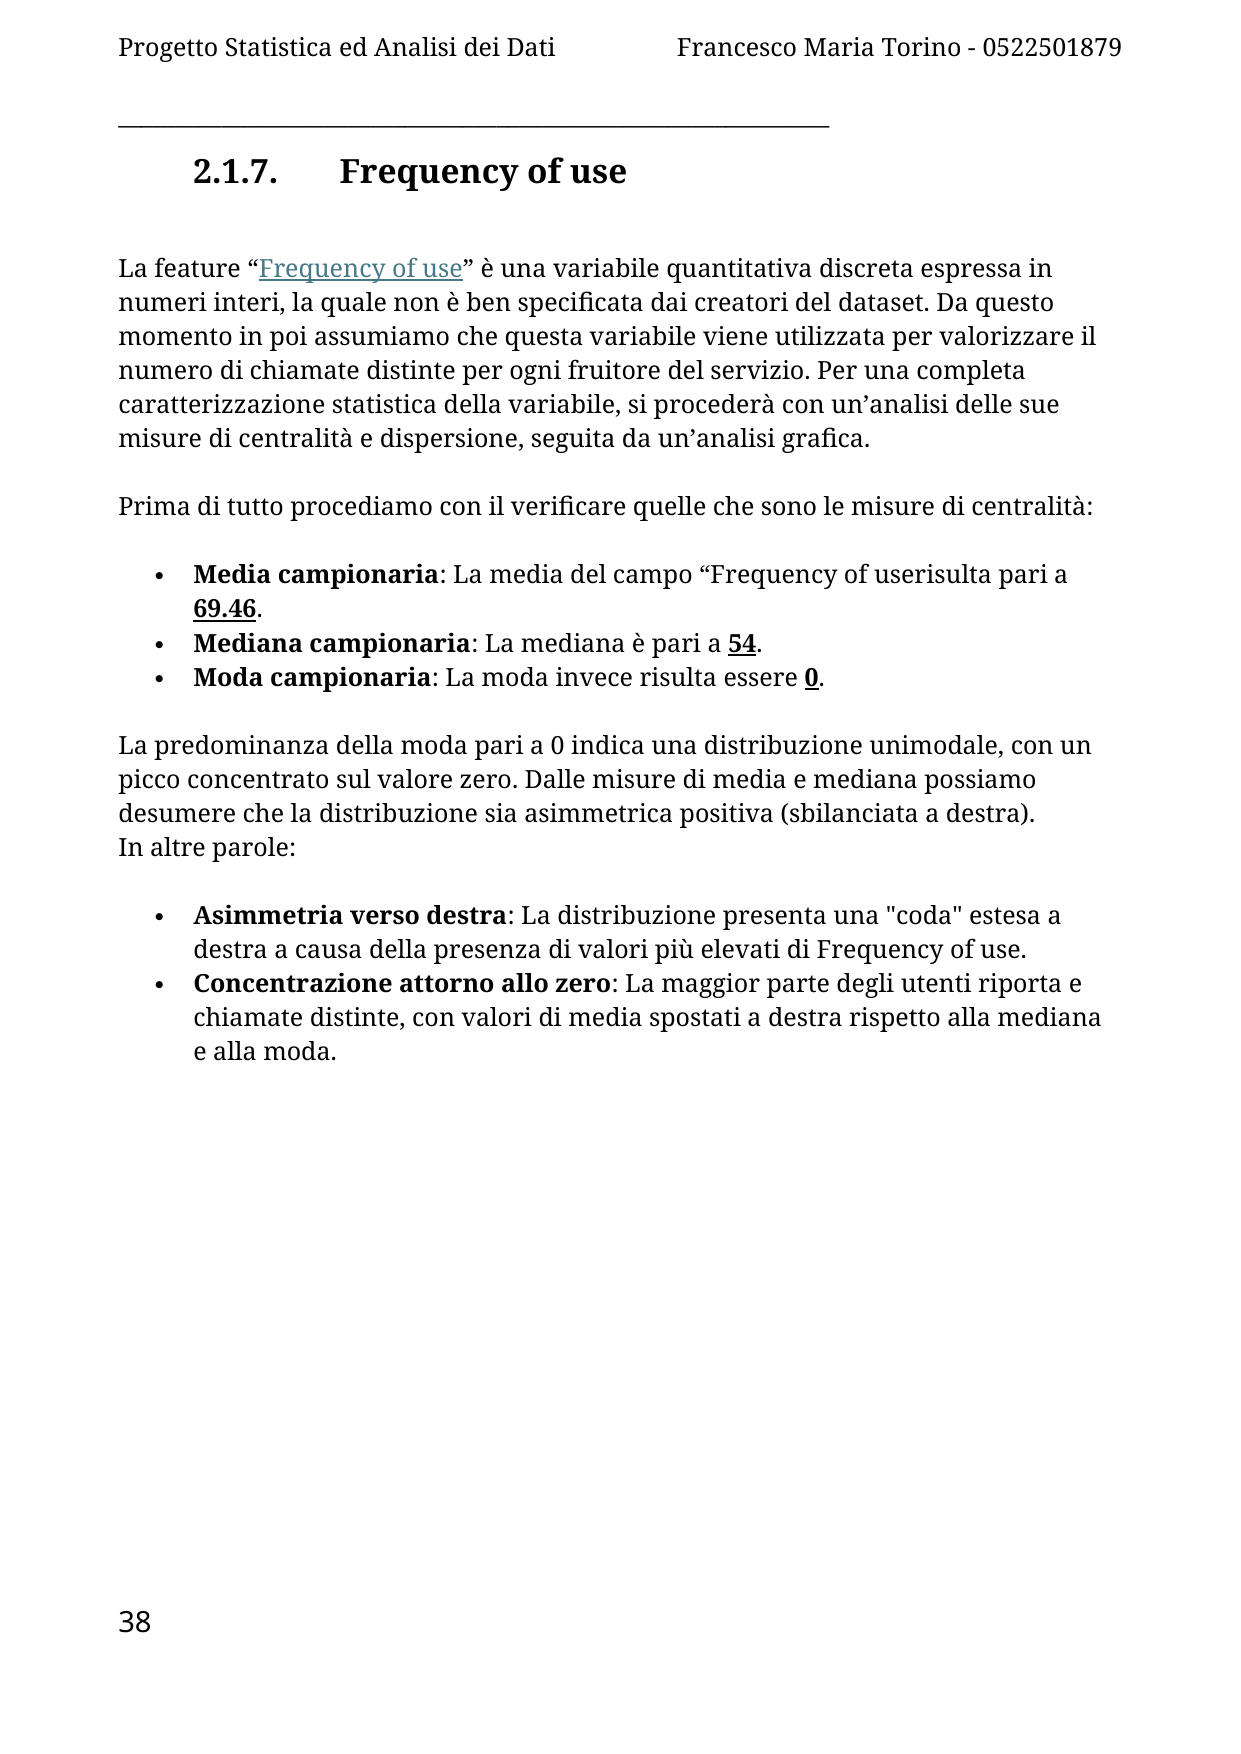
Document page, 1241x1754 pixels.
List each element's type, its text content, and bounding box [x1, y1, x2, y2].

list Concentrazione attorno allo zero: La maggior parte degli utenti riporta e chiamate distinte, con valori di media spostati a destra rispetto alla mediana e alla moda. [156, 966, 1122, 1068]
text La predominanza della moda pari a 0 indica una distribuzione unimodale, con un picco concentrato sul valore zero. Dalle misure di media e mediana possiamo desumere che la distribuzione sia asimmetrica positiva (sbilanciata a destra). [118, 727, 1122, 829]
list Moda campionaria: La moda invece risulta essere 0. [156, 659, 1122, 693]
list Asimmetria verso destra: La distribuzione presenta una "coda" estesa a destra a causa della presenza di valori più elevati di Frequency of use. [156, 898, 1122, 966]
text Prima di tutto procediamo con il verificare quelle che sono le misure di centralità: [118, 489, 1122, 523]
text In altre parole: [118, 829, 1122, 864]
list Media campionaria: La media del campo “Frequency of userisulta pari a 69.46. [156, 557, 1122, 625]
text La feature “Frequency of use” è una variabile quantitativa discreta espressa in numeri interi, la quale non è ben specificata dai creatori del dataset. Da questo momento in poi assumiamo che questa variabile viene utilizzata per valorizzare il numero di chiamate distinte per ogni fruitore del servizio. Per una completa caratterizzazione statistica della variabile, si procederà con un’analisi delle sue misure di centralità e dispersione, seguita da un’analisi grafica. [118, 251, 1122, 455]
subtitle Frequency of use [193, 148, 1122, 193]
list Mediana campionaria: La mediana è pari a 54. [156, 625, 1122, 659]
